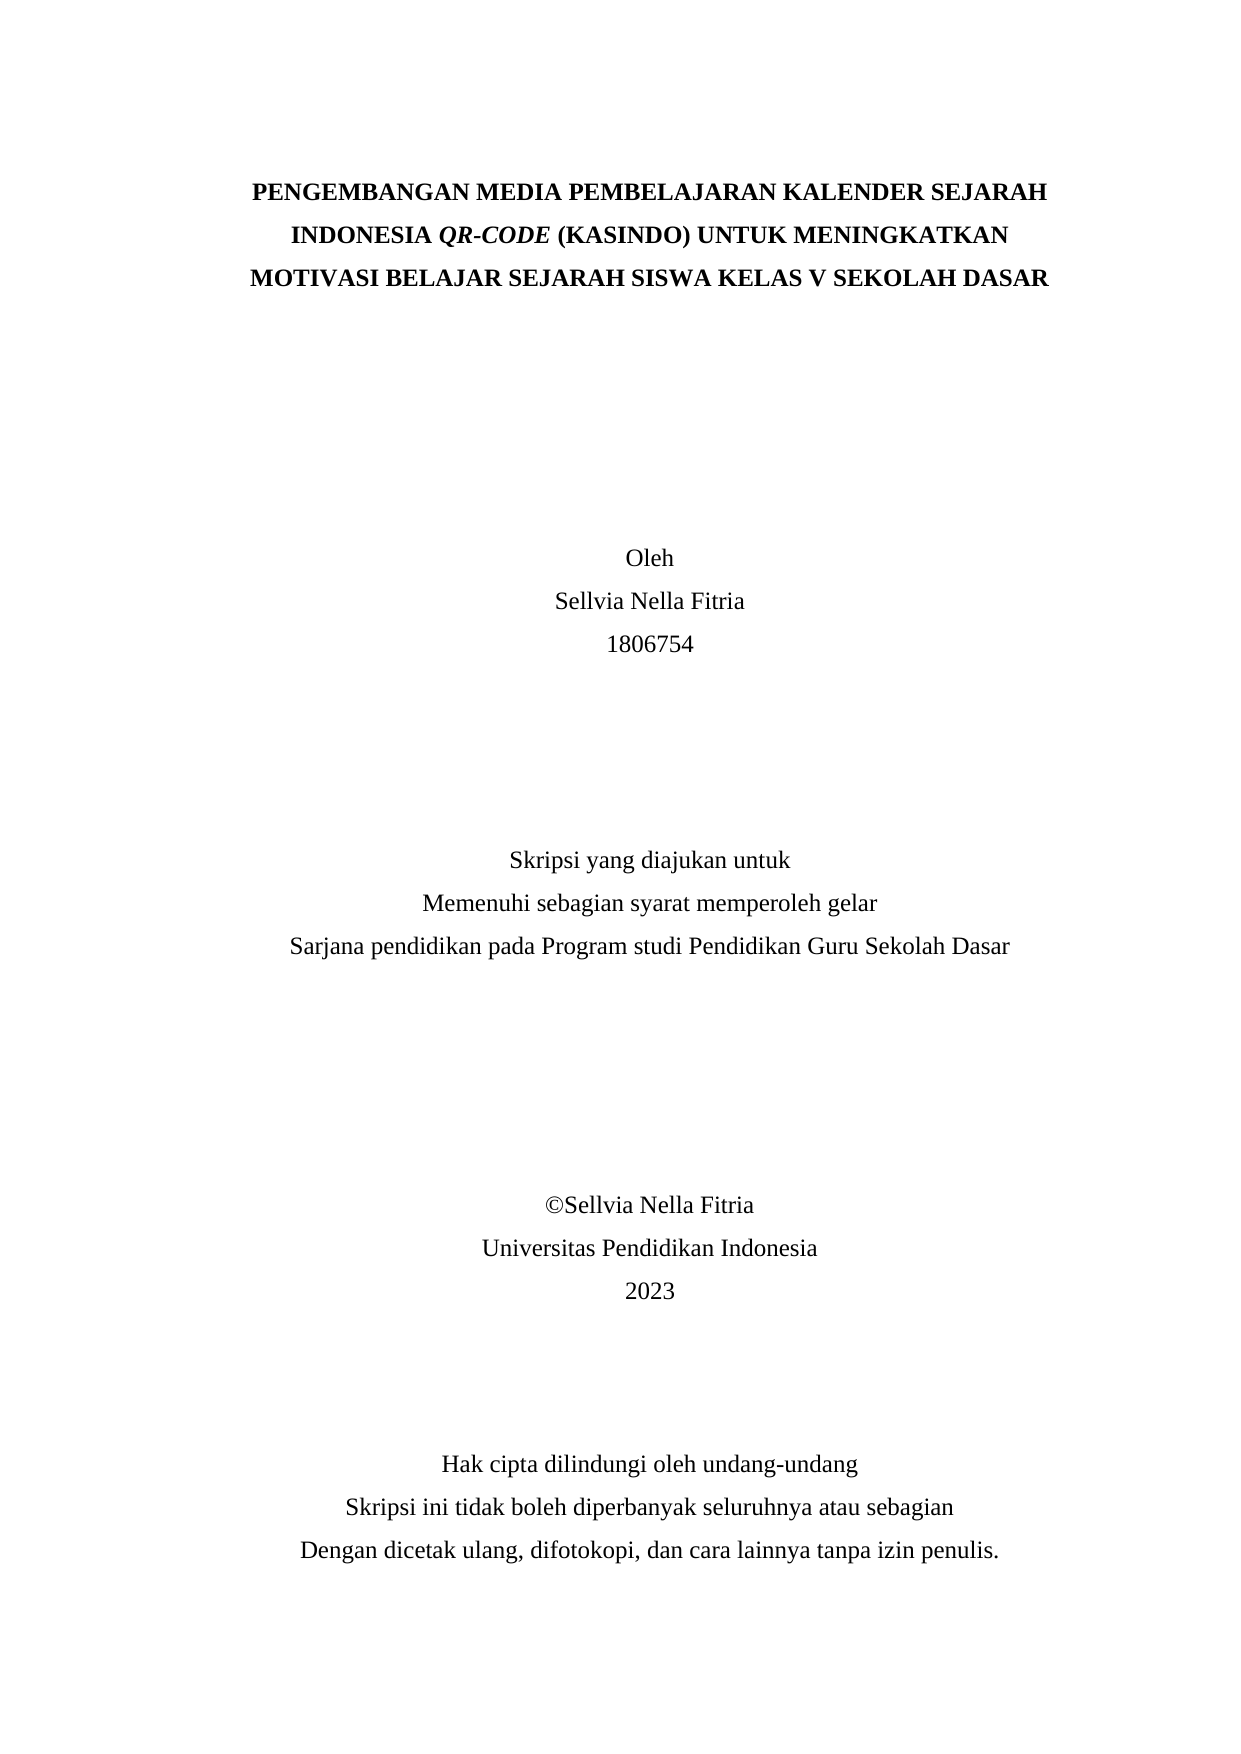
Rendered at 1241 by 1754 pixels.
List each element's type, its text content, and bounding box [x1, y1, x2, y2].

text Skripsi ini tidak boleh diperbanyak seluruhnya atau sebagian [236, 1492, 1063, 1521]
text Sarjana pendidikan pada Program studi Pendidikan Guru Sekolah Dasar [236, 931, 1063, 960]
text Oleh [236, 543, 1063, 572]
text Sellvia Nella Fitria [236, 586, 1063, 615]
text Universitas Pendidikan Indonesia [236, 1233, 1063, 1262]
text Skripsi yang diajukan untuk [236, 845, 1063, 874]
text ©Sellvia Nella Fitria [236, 1190, 1063, 1219]
text 2023 [236, 1276, 1063, 1305]
text Memenuhi sebagian syarat memperoleh gelar [236, 888, 1063, 917]
text Hak cipta dilindungi oleh undang-undang [236, 1449, 1063, 1477]
text Dengan dicetak ulang, difotokopi, dan cara lainnya tanpa izin penulis. [236, 1535, 1063, 1564]
text 1806754 [236, 629, 1063, 658]
text PENGEMBANGAN MEDIA PEMBELAJARAN KALENDER SEJARAH INDONESIA QR-CODE (KASINDO) UNTUK MENINGKATKAN MOTIVASI BELAJAR SEJARAH SISWA KELAS V SEKOLAH DASAR [236, 177, 1063, 292]
